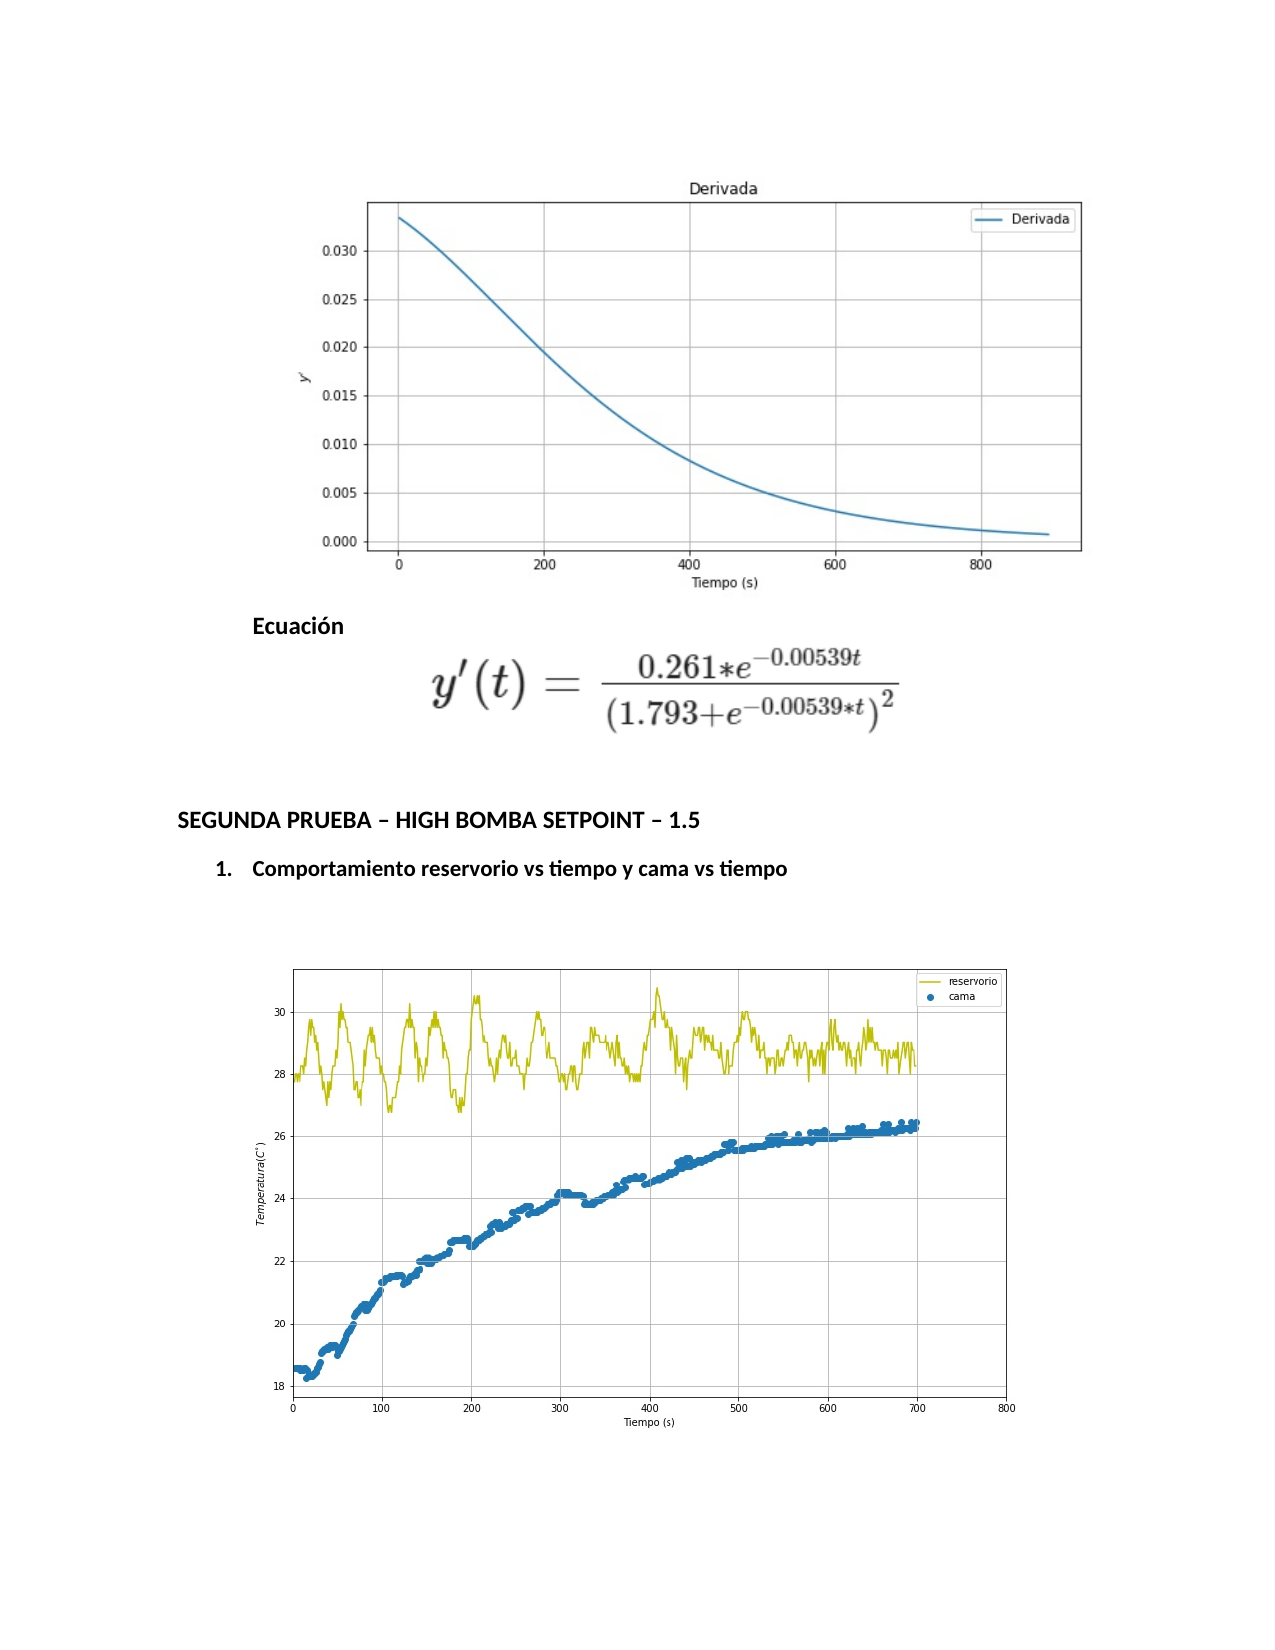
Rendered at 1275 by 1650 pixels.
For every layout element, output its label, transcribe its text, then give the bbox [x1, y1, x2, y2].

list Comportamiento reservorio vs tiempo y cama vs tiempo [215, 854, 1098, 882]
picture [177, 900, 1098, 1468]
picture [252, 147, 1173, 608]
list Ecuación [252, 610, 1098, 641]
text SEGUNDA PRUEBA – HIGH BOMBA SETPOINT – 1.5 [177, 804, 1098, 835]
picture [425, 643, 926, 753]
